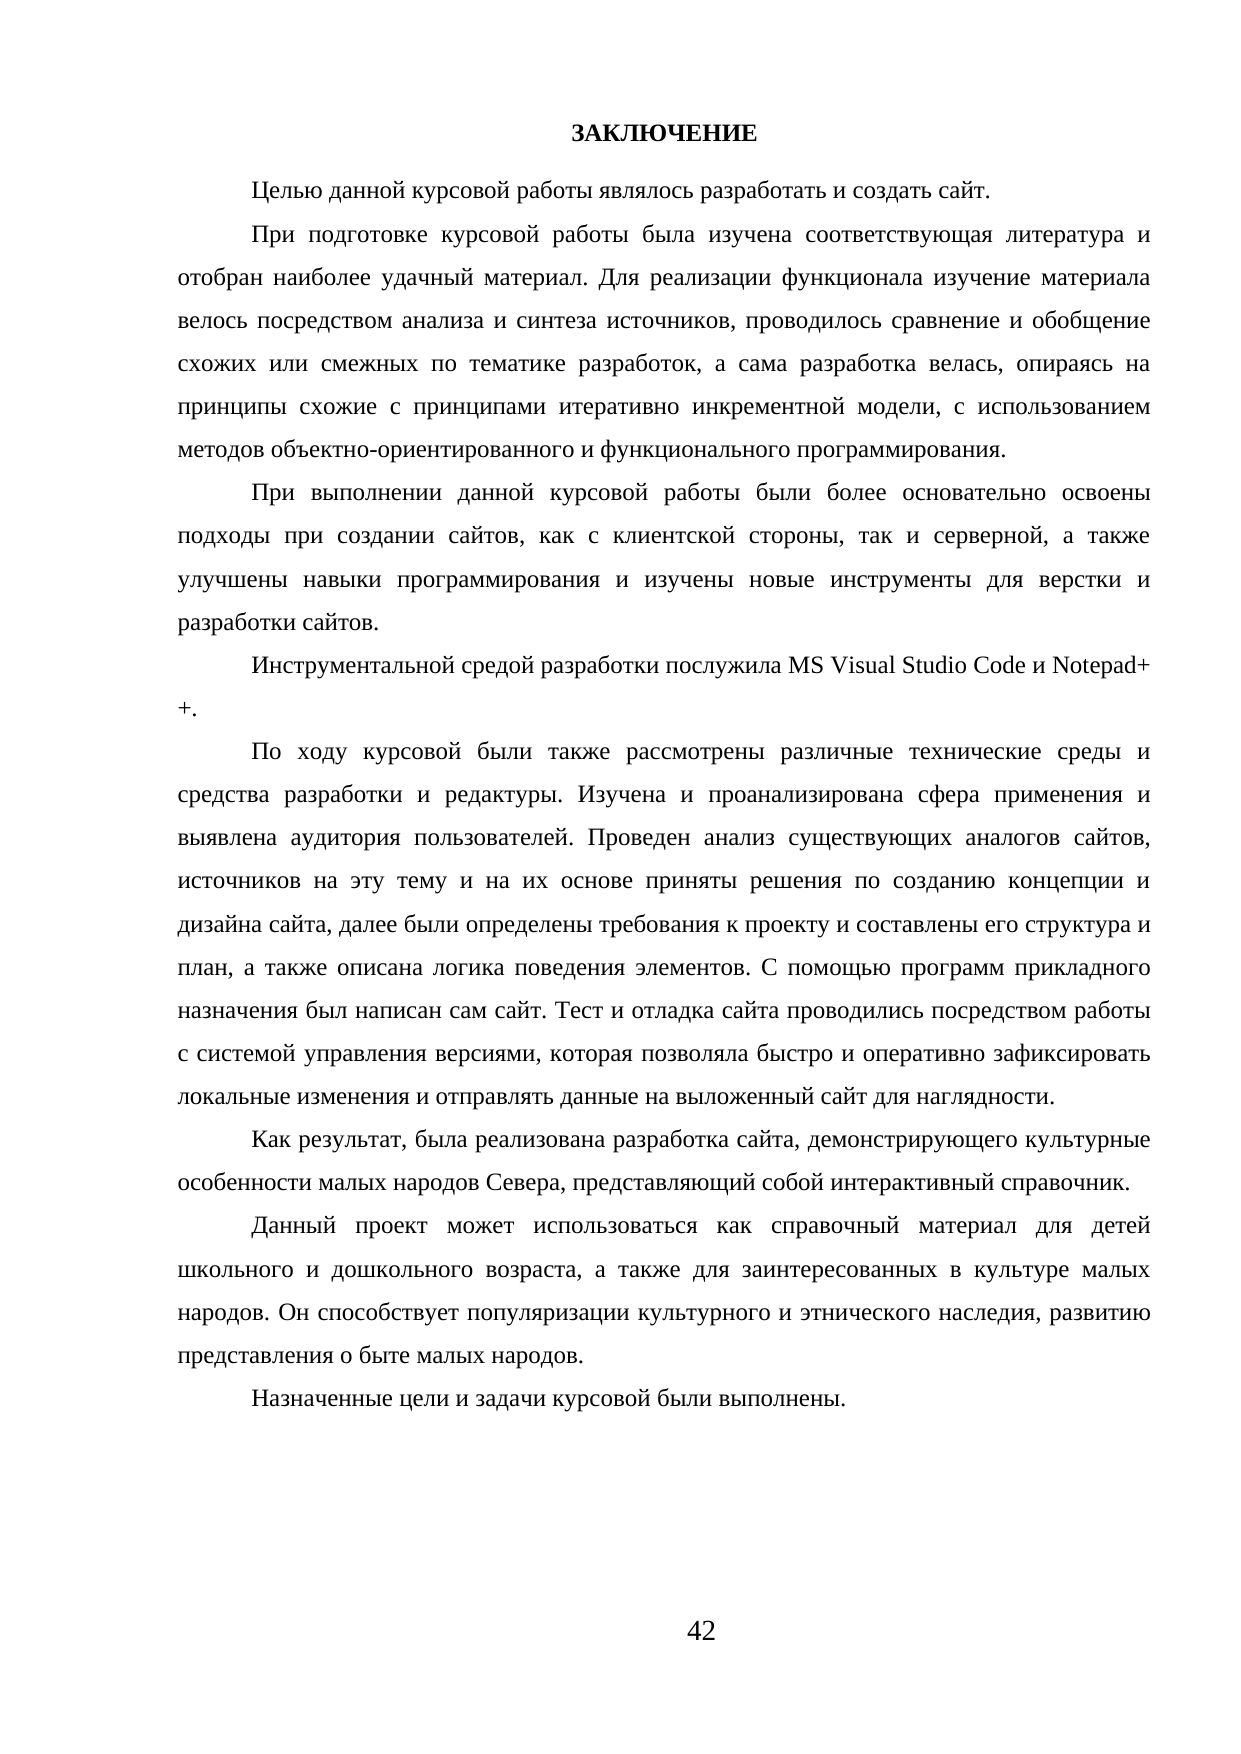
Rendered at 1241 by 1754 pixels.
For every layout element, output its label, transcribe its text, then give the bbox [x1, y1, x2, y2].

text Инструментальной средой разработки послужила MS Visual Studio Code и Notepad++. [177, 650, 1152, 722]
text Как результат, была реализована разработка сайта, демонстрирующего культурные особенности малых народов Севера, представляющий собой интерактивный справочник. [177, 1124, 1152, 1196]
text Целью данной курсовой работы являлось разработать и создать сайт. [177, 176, 1152, 204]
text По ходу курсовой были также рассмотрены различные технические среды и средства разработки и редактуры. Изучена и проанализирована сфера применения и выявлена аудитория пользователей. Проведен анализ существующих аналогов сайтов, источников на эту тему и на их основе приняты решения по созданию концепции и дизайна сайта, далее были определены требования к проекту и составлены его структура и план, а также описана логика поведения элементов. С помощью программ прикладного назначения был написан сам сайт. Тест и отладка сайта проводились посредством работы с системой управления версиями, которая позволяла быстро и оперативно зафиксировать локальные изменения и отправлять данные на выложенный сайт для наглядности. [177, 736, 1152, 1110]
text ЗАКЛЮЧЕНИЕ [177, 118, 1152, 147]
text При подготовке курсовой работы была изучена соответствующая литература и отобран наиболее удачный материал. Для реализации функционала изучение материала велось посредством анализа и синтеза источников, проводилось сравнение и обобщение схожих или смежных по тематике разработок, а сама разработка велась, опираясь на принципы схожие с принципами итеративно инкрементной модели, с использованием методов объектно-ориентированного и функционального программирования. [177, 219, 1152, 463]
text Назначенные цели и задачи курсовой были выполнены. [177, 1383, 1152, 1412]
text При выполнении данной курсовой работы были более основательно освоены подходы при создании сайтов, как с клиентской стороны, так и серверной, а также улучшены навыки программирования и изучены новые инструменты для верстки и разработки сайтов. [177, 477, 1152, 636]
text Данный проект может использоваться как справочный материал для детей школьного и дошкольного возраста, а также для заинтересованных в культуре малых народов. Он способствует популяризации культурного и этнического наследия, развитию представления о быте малых народов. [177, 1211, 1152, 1369]
